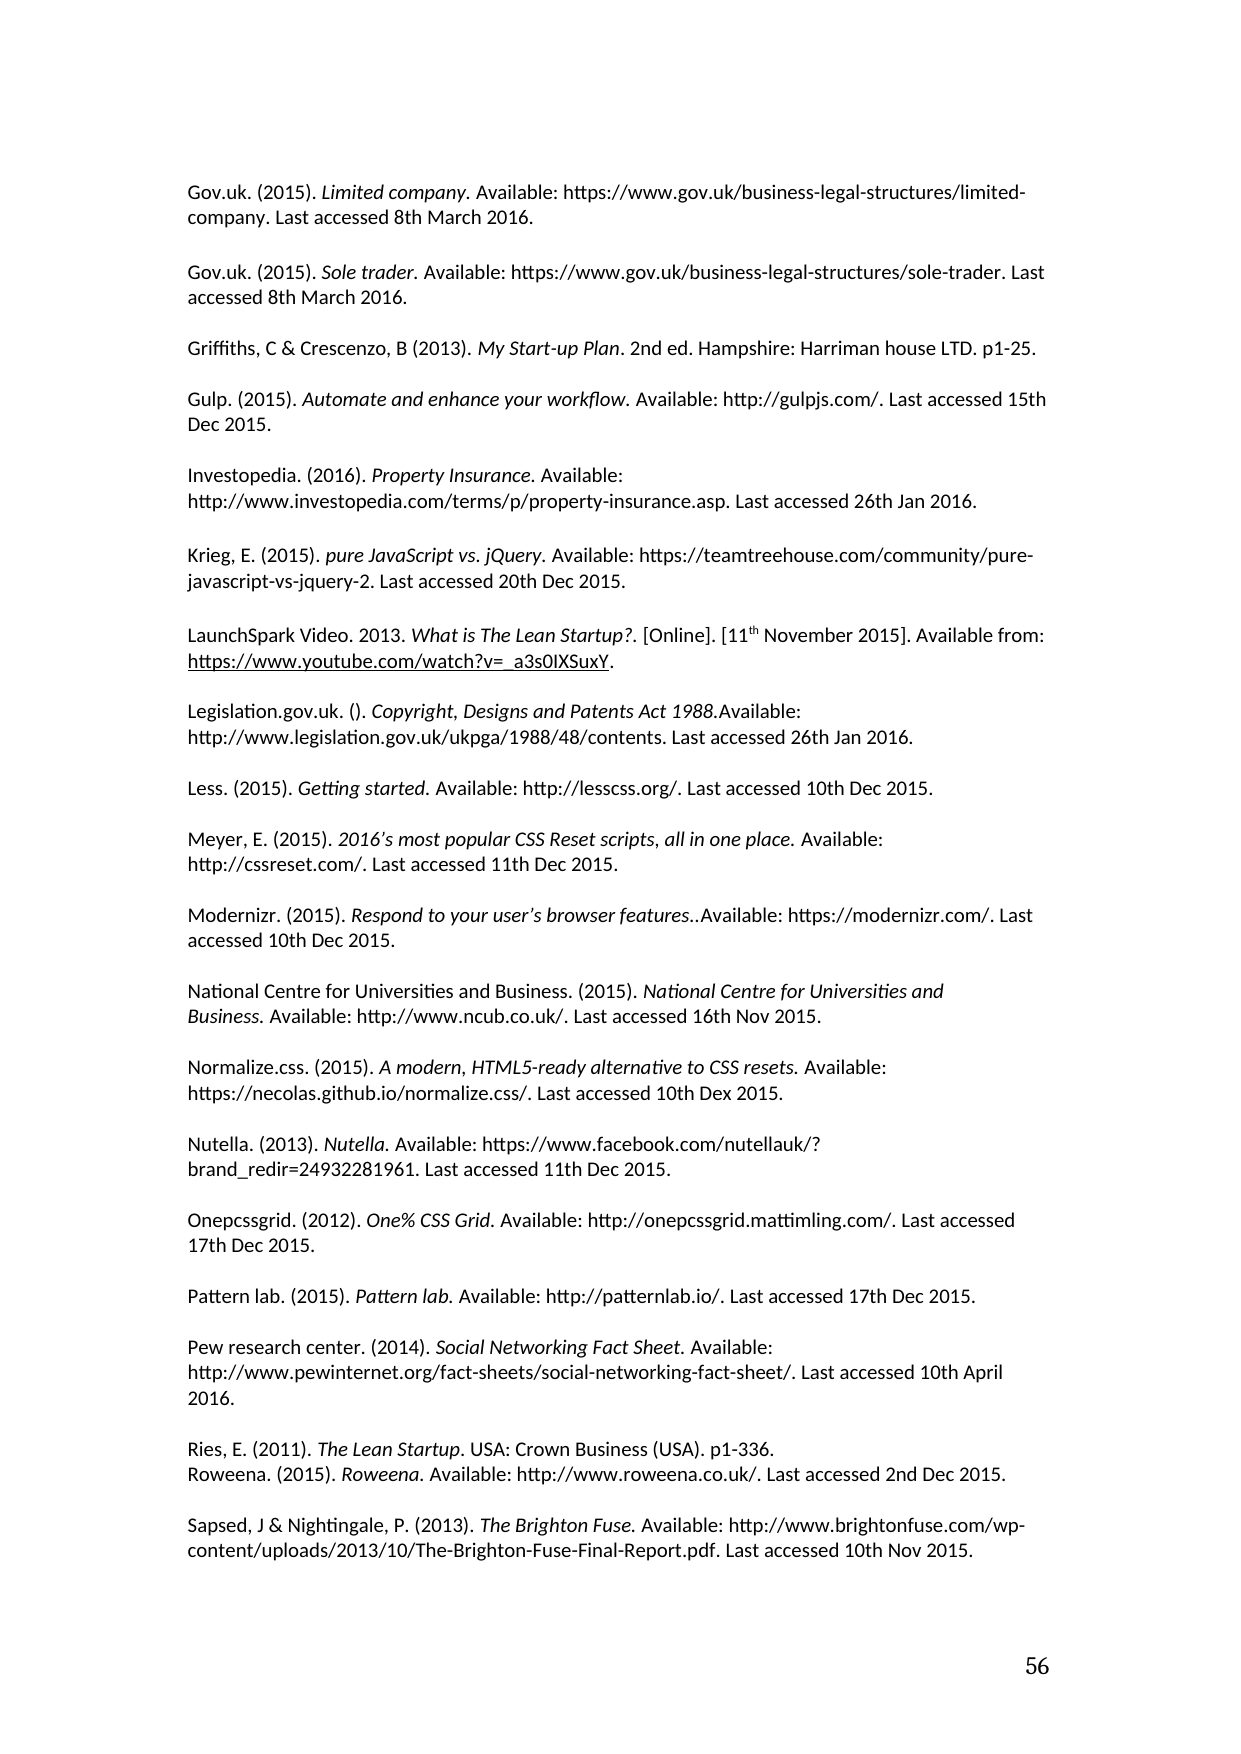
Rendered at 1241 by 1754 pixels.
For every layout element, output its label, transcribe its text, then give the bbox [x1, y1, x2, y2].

text Ries, E. (2011). The Lean Startup. USA: Crown Business (USA). p1-336. [187, 1436, 1049, 1461]
text Legislation.gov.uk. (). Copyright, Designs and Patents Act 1988.Available: http://www.legislation.gov.uk/ukpga/1988/48/contents. Last accessed 26th Jan 2016. [187, 699, 1049, 749]
text Pew research center. (2014). Social Networking Fact Sheet. Available: http://www.pewinternet.org/fact-sheets/social-networking-fact-sheet/. Last accessed 10th April 2016. [187, 1334, 1049, 1410]
text LaunchSpark Video. 2013. What is The Lean Startup?. [Online]. [11th November 2015]. Available from: https://www.youtube.com/watch?v=_a3s0IXSuxY. [187, 622, 1049, 673]
text National Centre for Universities and Business. (2015). National Centre for Universities and Business. Available: http://www.ncub.co.uk/. Last accessed 16th Nov 2015. [187, 978, 1049, 1029]
text Onepcssgrid. (2012). One% CSS Grid. Available: http://onepcssgrid.mattimling.com/. Last accessed 17th Dec 2015. [187, 1207, 1049, 1258]
text Less. (2015). Getting started. Available: http://lesscss.org/. Last accessed 10th Dec 2015. [187, 775, 1049, 800]
text Gulp. (2015). Automate and enhance your workflow. Available: http://gulpjs.com/. Last accessed 15th Dec 2015. [187, 386, 1049, 437]
text Investopedia. (2016). Property Insurance. Available: http://www.investopedia.com/terms/p/property-insurance.asp. Last accessed 26th Jan 2016. [187, 462, 1049, 513]
text Sapsed, J & Nightingale, P. (2013). The Brighton Fuse. Available: http://www.brightonfuse.com/wp-content/uploads/2013/10/The-Brighton-Fuse-Final-Report.pdf. Last accessed 10th Nov 2015. [187, 1512, 1049, 1563]
text Gov.uk. (2015). Sole trader. Available: https://www.gov.uk/business-legal-structures/sole-trader. Last accessed 8th March 2016. [187, 259, 1049, 310]
text Modernizr. (2015). Respond to your user’s browser features..Available: https://modernizr.com/. Last accessed 10th Dec 2015. [187, 902, 1049, 953]
text Krieg, E. (2015). pure JavaScript vs. jQuery. Available: https://teamtreehouse.com/community/pure-javascript-vs-jquery-2. Last accessed 20th Dec 2015. [187, 542, 1049, 593]
text Normalize.css. (2015). A modern, HTML5-ready alternative to CSS resets. Available: https://necolas.github.io/normalize.css/. Last accessed 10th Dex 2015. [187, 1054, 1049, 1105]
text Pattern lab. (2015). Pattern lab. Available: http://patternlab.io/. Last accessed 17th Dec 2015. [187, 1258, 1049, 1309]
text Nutella. (2013). Nutella. Available: https://www.facebook.com/nutellauk/?brand_redir=24932281961. Last accessed 11th Dec 2015. [187, 1131, 1049, 1182]
text Gov.uk. (2015). Limited company. Available: https://www.gov.uk/business-legal-structures/limited-company. Last accessed 8th March 2016. [187, 179, 1049, 230]
text Meyer, E. (2015). 2016’s most popular CSS Reset scripts, all in one place. Available: http://cssreset.com/. Last accessed 11th Dec 2015. [187, 826, 1049, 877]
text Roweena. (2015). Roweena. Available: http://www.roweena.co.uk/. Last accessed 2nd Dec 2015. [187, 1461, 1049, 1487]
text Griffiths, C & Crescenzo, B (2013). My Start-up Plan. 2nd ed. Hampshire: Harriman house LTD. p1-25. [187, 335, 1049, 361]
